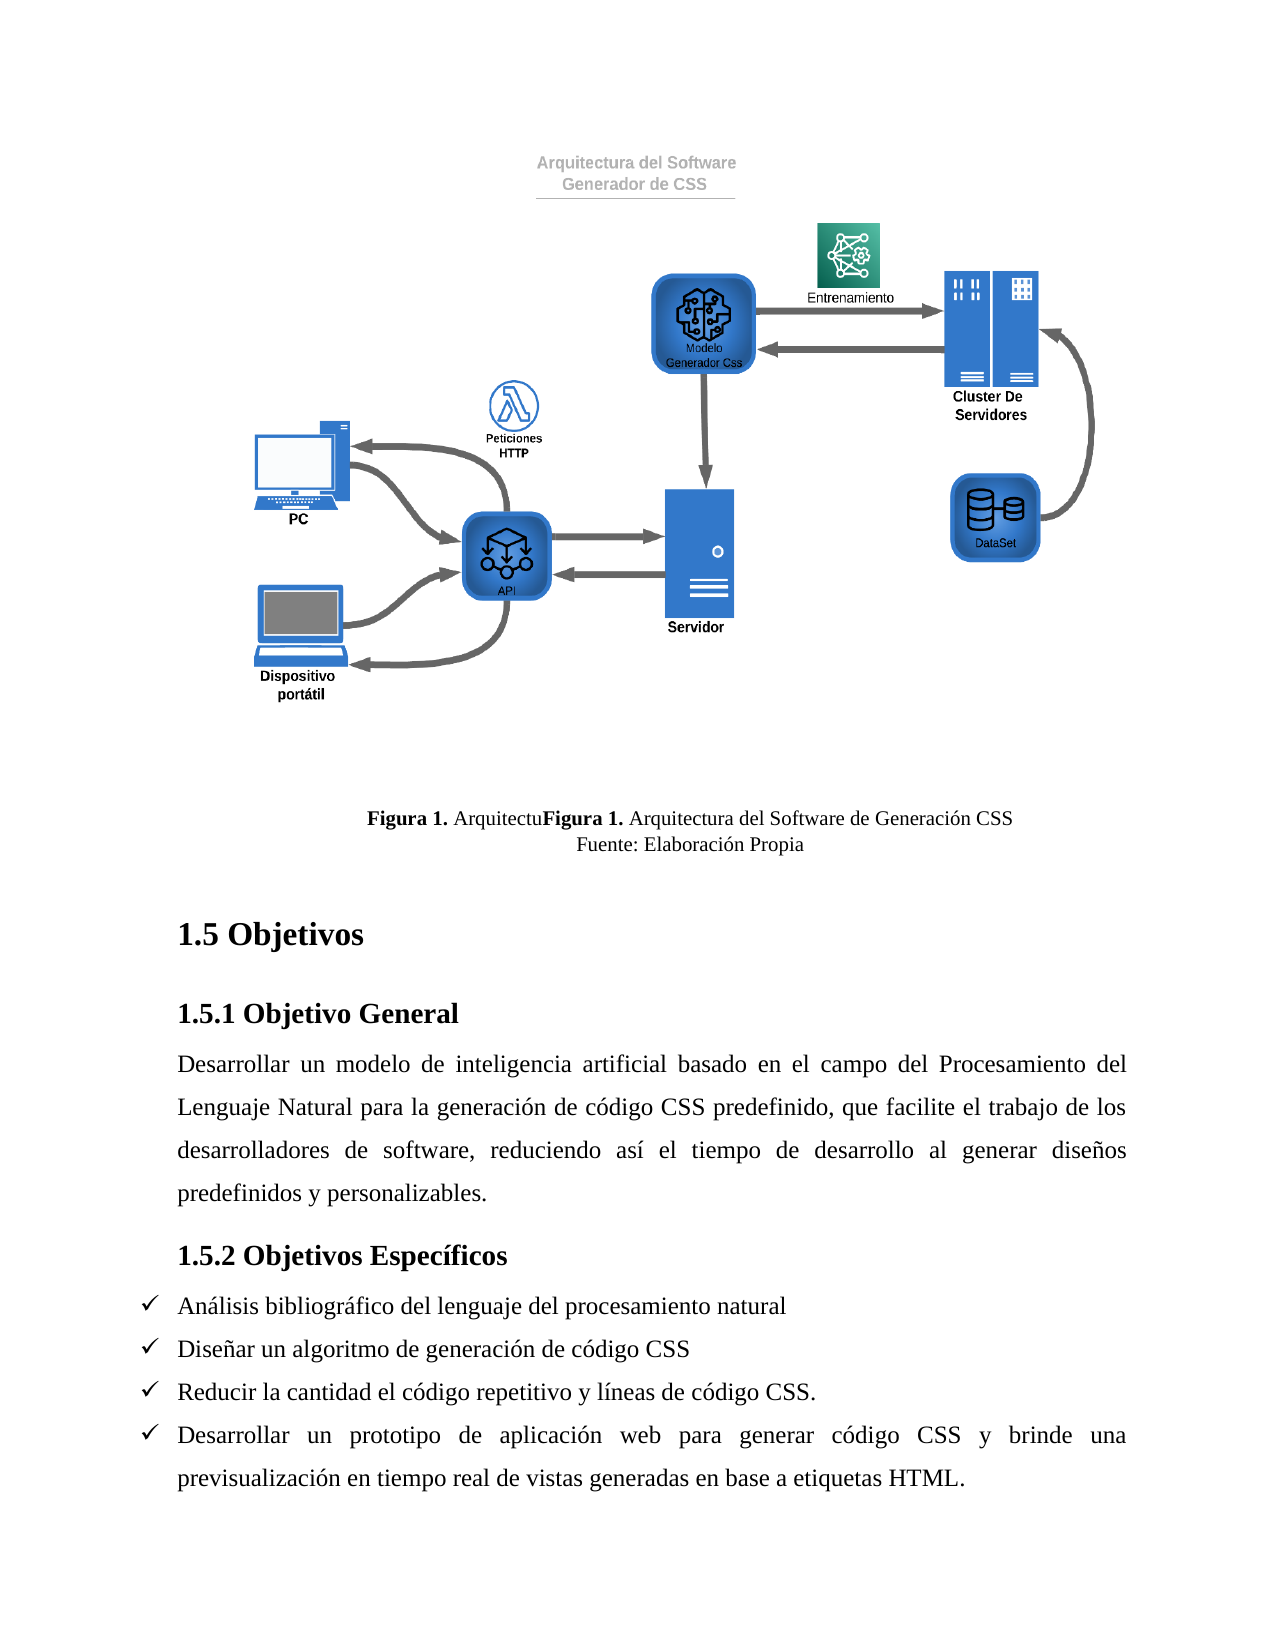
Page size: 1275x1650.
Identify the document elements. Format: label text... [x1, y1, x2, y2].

subtitle 1.5.1 Objetivo General [177, 996, 1128, 1030]
list Fuente: Elaboración Propia [252, 832, 1128, 856]
subtitle 1.5 Objetivos [177, 914, 1128, 952]
list Análisis bibliográfico del lenguaje del procesamiento natural [139, 1291, 1128, 1320]
list Desarrollar un prototipo de aplicación web para generar código CSS y brinde una previsualización en tiempo real de vistas generadas en base a etiquetas HTML. [139, 1420, 1128, 1492]
text Figura 1. ArquitectuFigura 1. Arquitectura del Software de Generación CSS [252, 806, 1128, 830]
text Desarrollar un modelo de inteligencia artificial basado en el campo del Procesamiento del Lenguaje Natural para la generación de código CSS predefinido, que facilite el trabajo de los desarrolladores de software, reduciendo así el tiempo de desarrollo al generar diseños predefinidos y personalizables. [177, 1049, 1128, 1207]
list Diseñar un algoritmo de generación de código CSS [139, 1334, 1128, 1363]
subtitle 1.5.2 Objetivos Específicos [177, 1238, 1128, 1272]
list Reducir la cantidad el código repetitivo y líneas de código CSS. [139, 1377, 1128, 1406]
picture [237, 139, 1105, 727]
